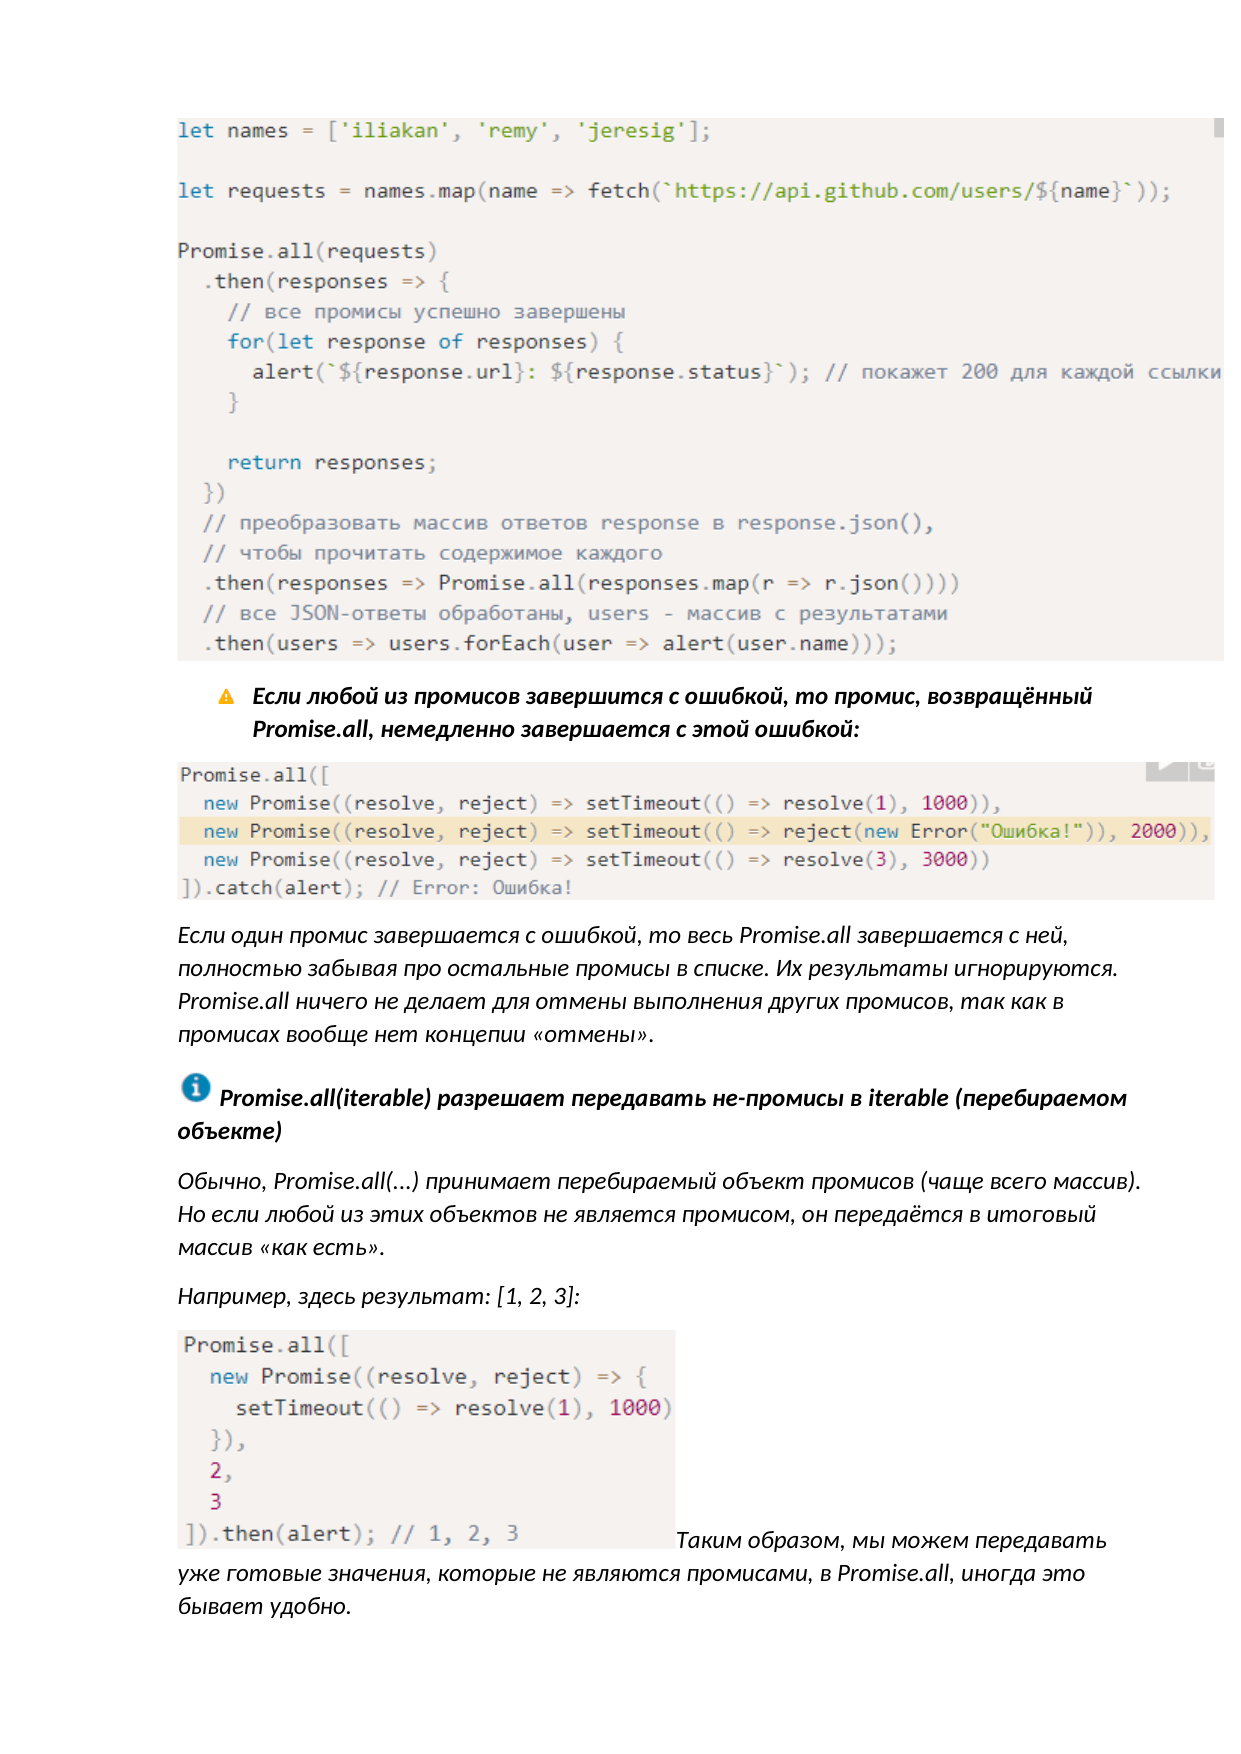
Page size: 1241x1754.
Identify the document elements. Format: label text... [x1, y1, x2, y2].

text Например, здесь результат: [1, 2, 3]: [177, 1280, 1152, 1311]
picture [177, 1067, 220, 1107]
list Если любой из промисов завершится с ошибкой, то промис, возвращённый Promise.all, немедленно завершается с этой ошибкой: [215, 680, 1152, 743]
text Если один промис завершается с ошибкой, то весь Promise.all завершается с ней, полностью забывая про остальные промисы в списке. Их результаты игнорируются. Promise.all ничего не делает для отмены выполнения других промисов, так как в промисах вообще нет концепии «отмены». [177, 919, 1152, 1048]
picture [177, 1330, 676, 1549]
picture [177, 118, 1224, 661]
picture [215, 687, 237, 705]
text Обычно, Promise.all(...) принимает перебираемый объект промисов (чаще всего массив). Но если любой из этих объектов не является промисом, он передаётся в итоговый массив «как есть». [177, 1165, 1152, 1261]
text Promise.all(iterable) разрешает передавать не-промисы в iterable (перебираемом объекте) [177, 1068, 1152, 1146]
picture [177, 762, 1215, 900]
